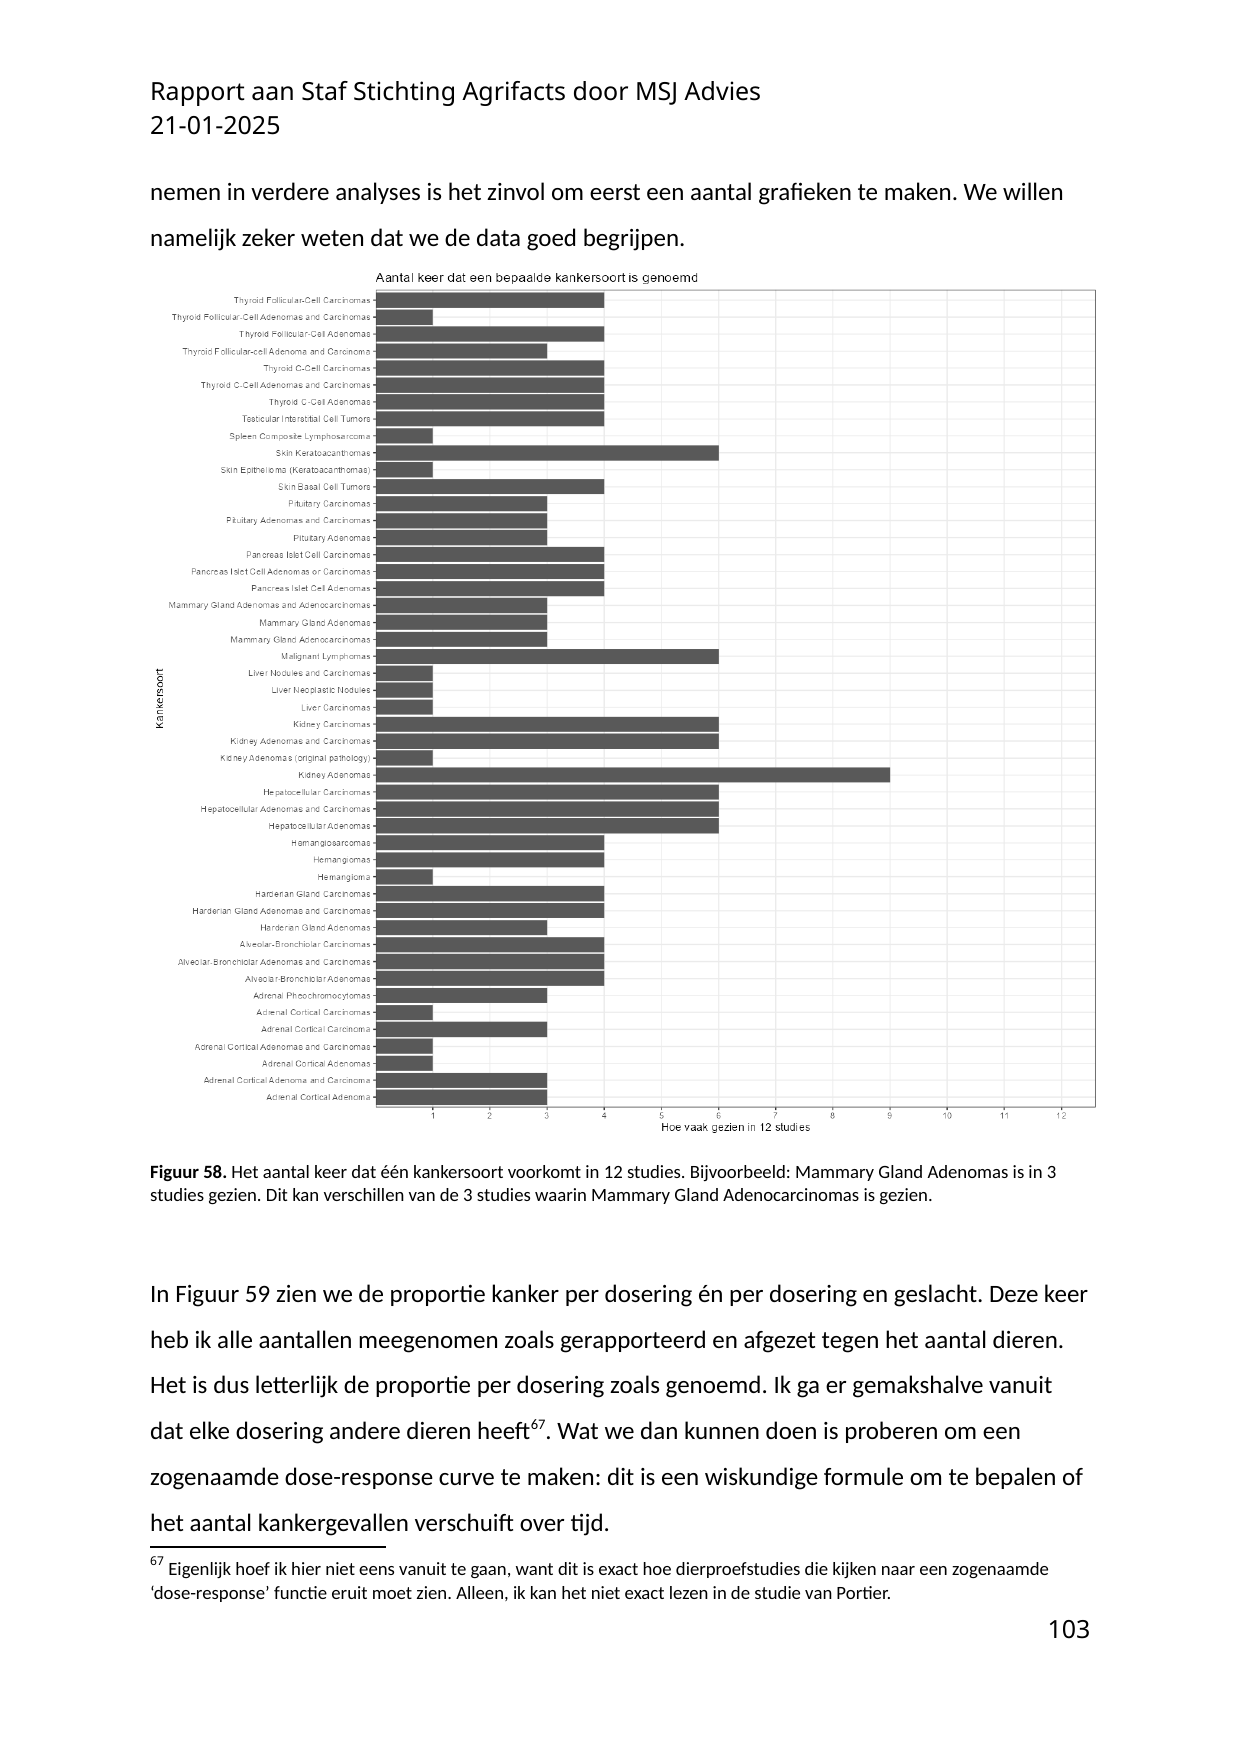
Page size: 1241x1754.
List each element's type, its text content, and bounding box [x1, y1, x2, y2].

picture [150, 267, 1101, 1138]
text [150, 176, 1090, 252]
text In Figuur 59 zien we de proportie kanker per dosering én per dosering en geslacht. Deze keer heb ik alle aantallen meegenomen zoals gerapporteerd en afgezet tegen het aantal dieren. Het is dus letterlijk de proportie per dosering zoals genoemd. Ik ga er gemakshalve vanuit dat elke dosering andere dieren heeft. Wat we dan kunnen doen is proberen om een zogenaamde dose-response curve te maken: dit is een wiskundige formule om te bepalen of het aantal kankergevallen verschuift over tijd. [150, 1278, 1090, 1537]
text Figuur 58. Het aantal keer dat één kankersoort voorkomt in 12 studies. Bijvoorbeeld: Mammary Gland Adenomas is in 3 studies gezien. Dit kan verschillen van de 3 studies waarin Mammary Gland Adenocarcinomas is gezien. [150, 1160, 1090, 1206]
